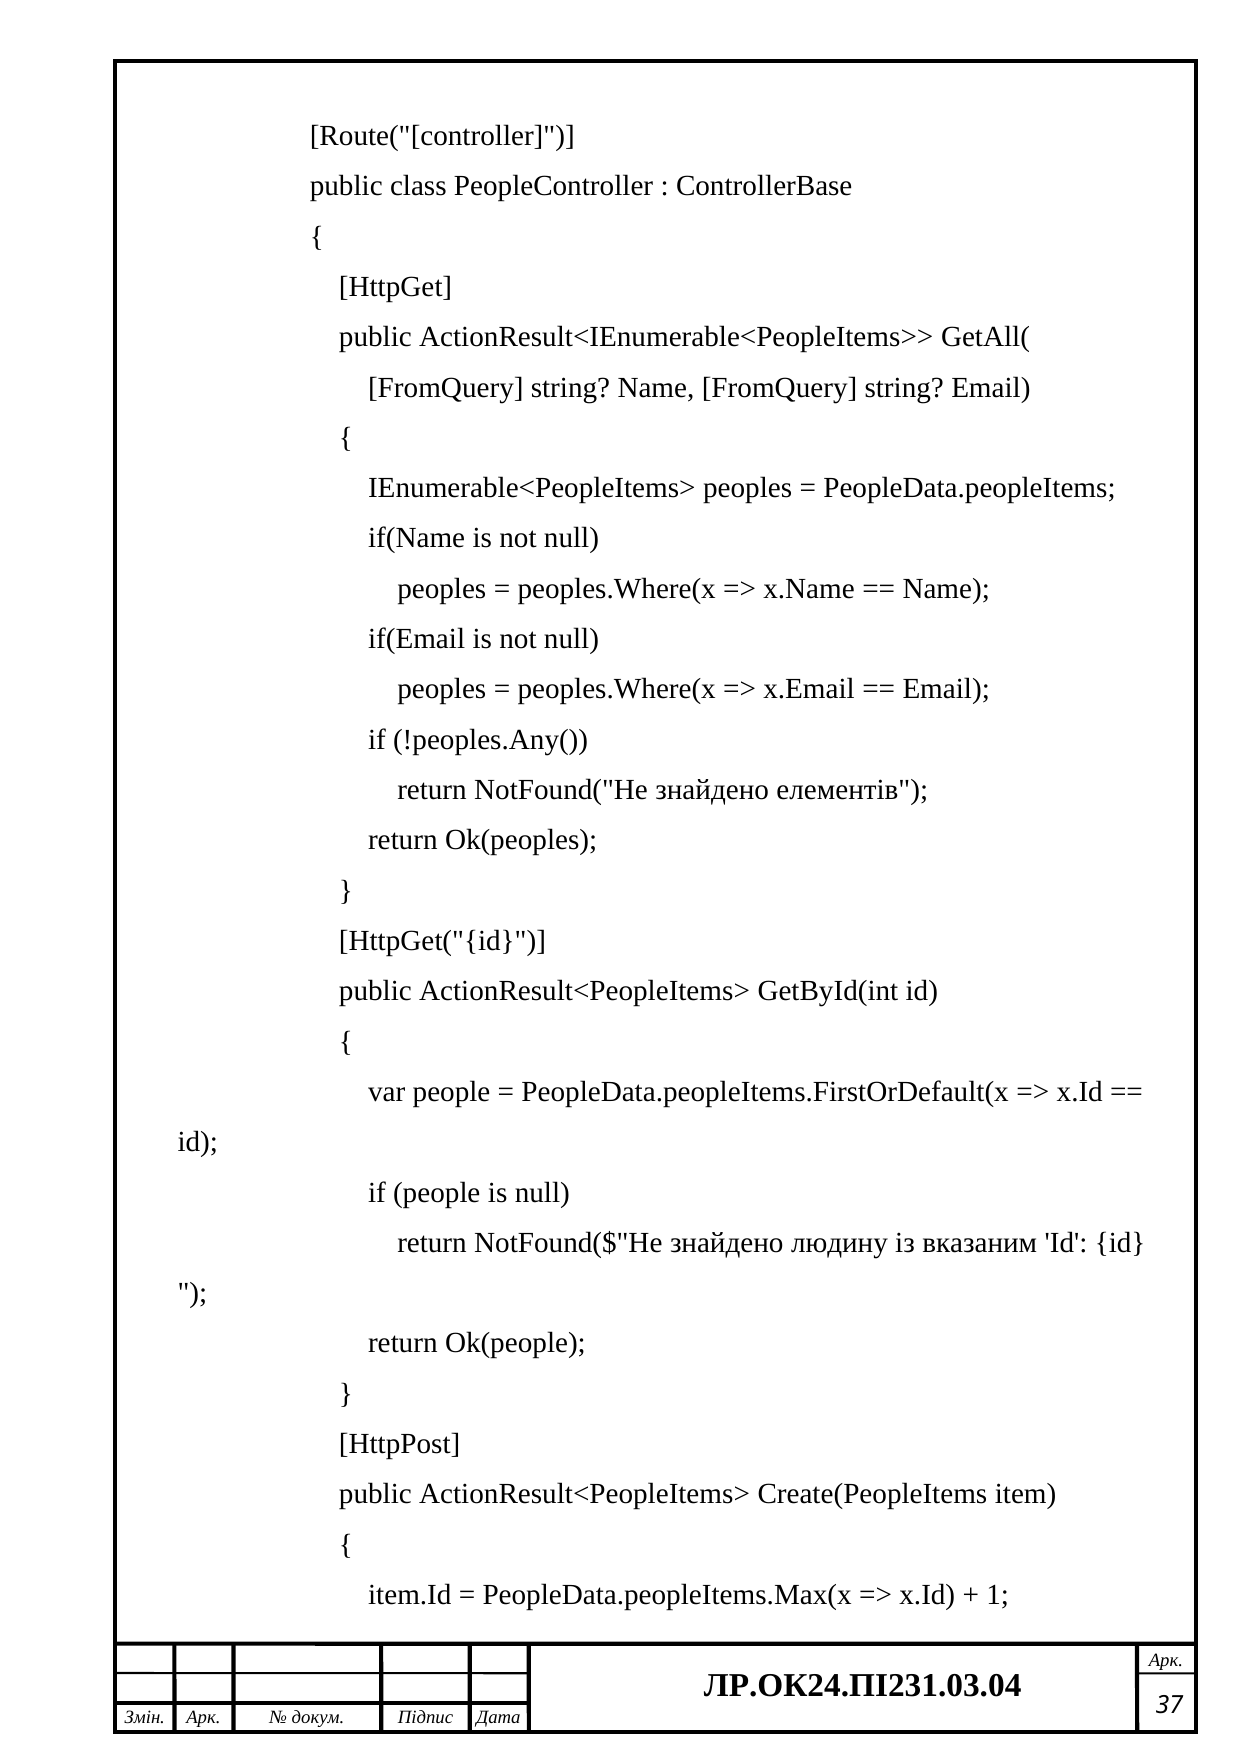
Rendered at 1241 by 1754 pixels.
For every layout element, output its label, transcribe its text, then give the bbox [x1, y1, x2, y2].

text { [177, 219, 1152, 252]
text if(Email is not null) [177, 621, 1152, 655]
text return Ok(people); [177, 1326, 1152, 1359]
text { [177, 1024, 1152, 1057]
text public class PeopleController : ControllerBase [177, 168, 1152, 202]
text [HttpPost] [177, 1426, 1152, 1460]
text public ActionResult<IEnumerable<PeopleItems>> GetAll( [177, 319, 1152, 353]
text item.Id = PeopleData.peopleItems.Max(x => x.Id) + 1; [177, 1577, 1152, 1611]
text [Route("[controller]")] [177, 118, 1152, 152]
text var people = PeopleData.peopleItems.FirstOrDefault(x => x.Id == id); [177, 1074, 1152, 1158]
text return NotFound($"Не знайдено людину із вказаним 'Id': {id}"); [177, 1225, 1152, 1309]
text { [177, 420, 1152, 453]
text [HttpGet] [177, 269, 1152, 303]
text [FromQuery] string? Name, [FromQuery] string? Email) [177, 370, 1152, 403]
text if (!peoples.Any()) [177, 722, 1152, 755]
text if(Name is not null) [177, 521, 1152, 554]
text { [177, 1527, 1152, 1560]
text return NotFound("Не знайдено елементів"); [177, 772, 1152, 806]
text } [177, 1376, 1152, 1409]
text } [177, 873, 1152, 906]
text public ActionResult<PeopleItems> Create(PeopleItems item) [177, 1477, 1152, 1510]
text IEnumerable<PeopleItems> peoples = PeopleData.peopleItems; [177, 470, 1152, 504]
text if (people is null) [177, 1175, 1152, 1208]
text return Ok(peoples); [177, 822, 1152, 856]
text peoples = peoples.Where(x => x.Email == Email); [177, 672, 1152, 705]
text peoples = peoples.Where(x => x.Name == Name); [177, 571, 1152, 604]
text [HttpGet("{id}")] [177, 923, 1152, 957]
text public ActionResult<PeopleItems> GetById(int id) [177, 973, 1152, 1007]
